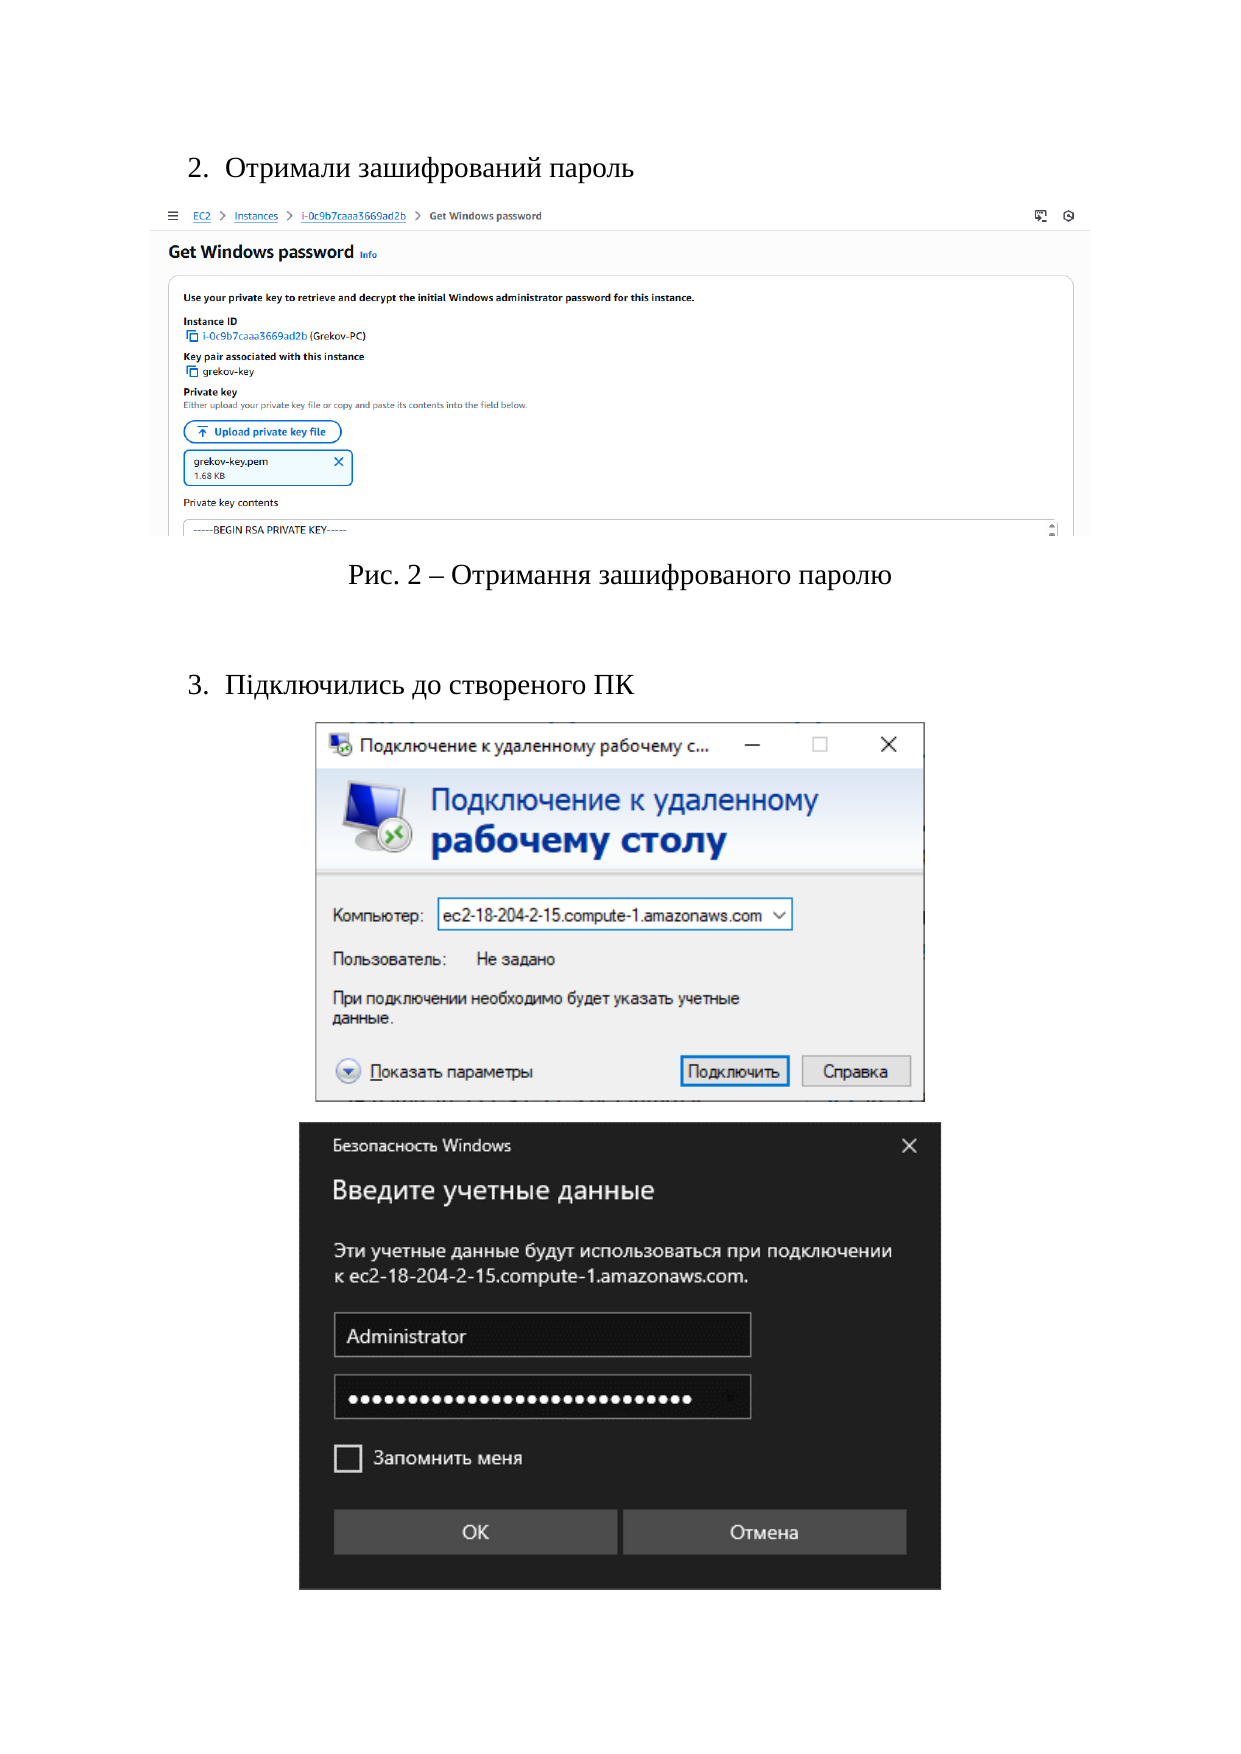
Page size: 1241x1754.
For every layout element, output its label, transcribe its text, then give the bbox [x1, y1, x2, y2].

picture [315, 722, 925, 1102]
picture [299, 1122, 942, 1590]
text Рис. 2 – Отримання зашифрованого паролю [150, 557, 1090, 591]
list Підключились до створеного ПК [187, 667, 1090, 701]
picture [150, 200, 1091, 536]
list Отримали зашифрований пароль [187, 150, 1090, 183]
